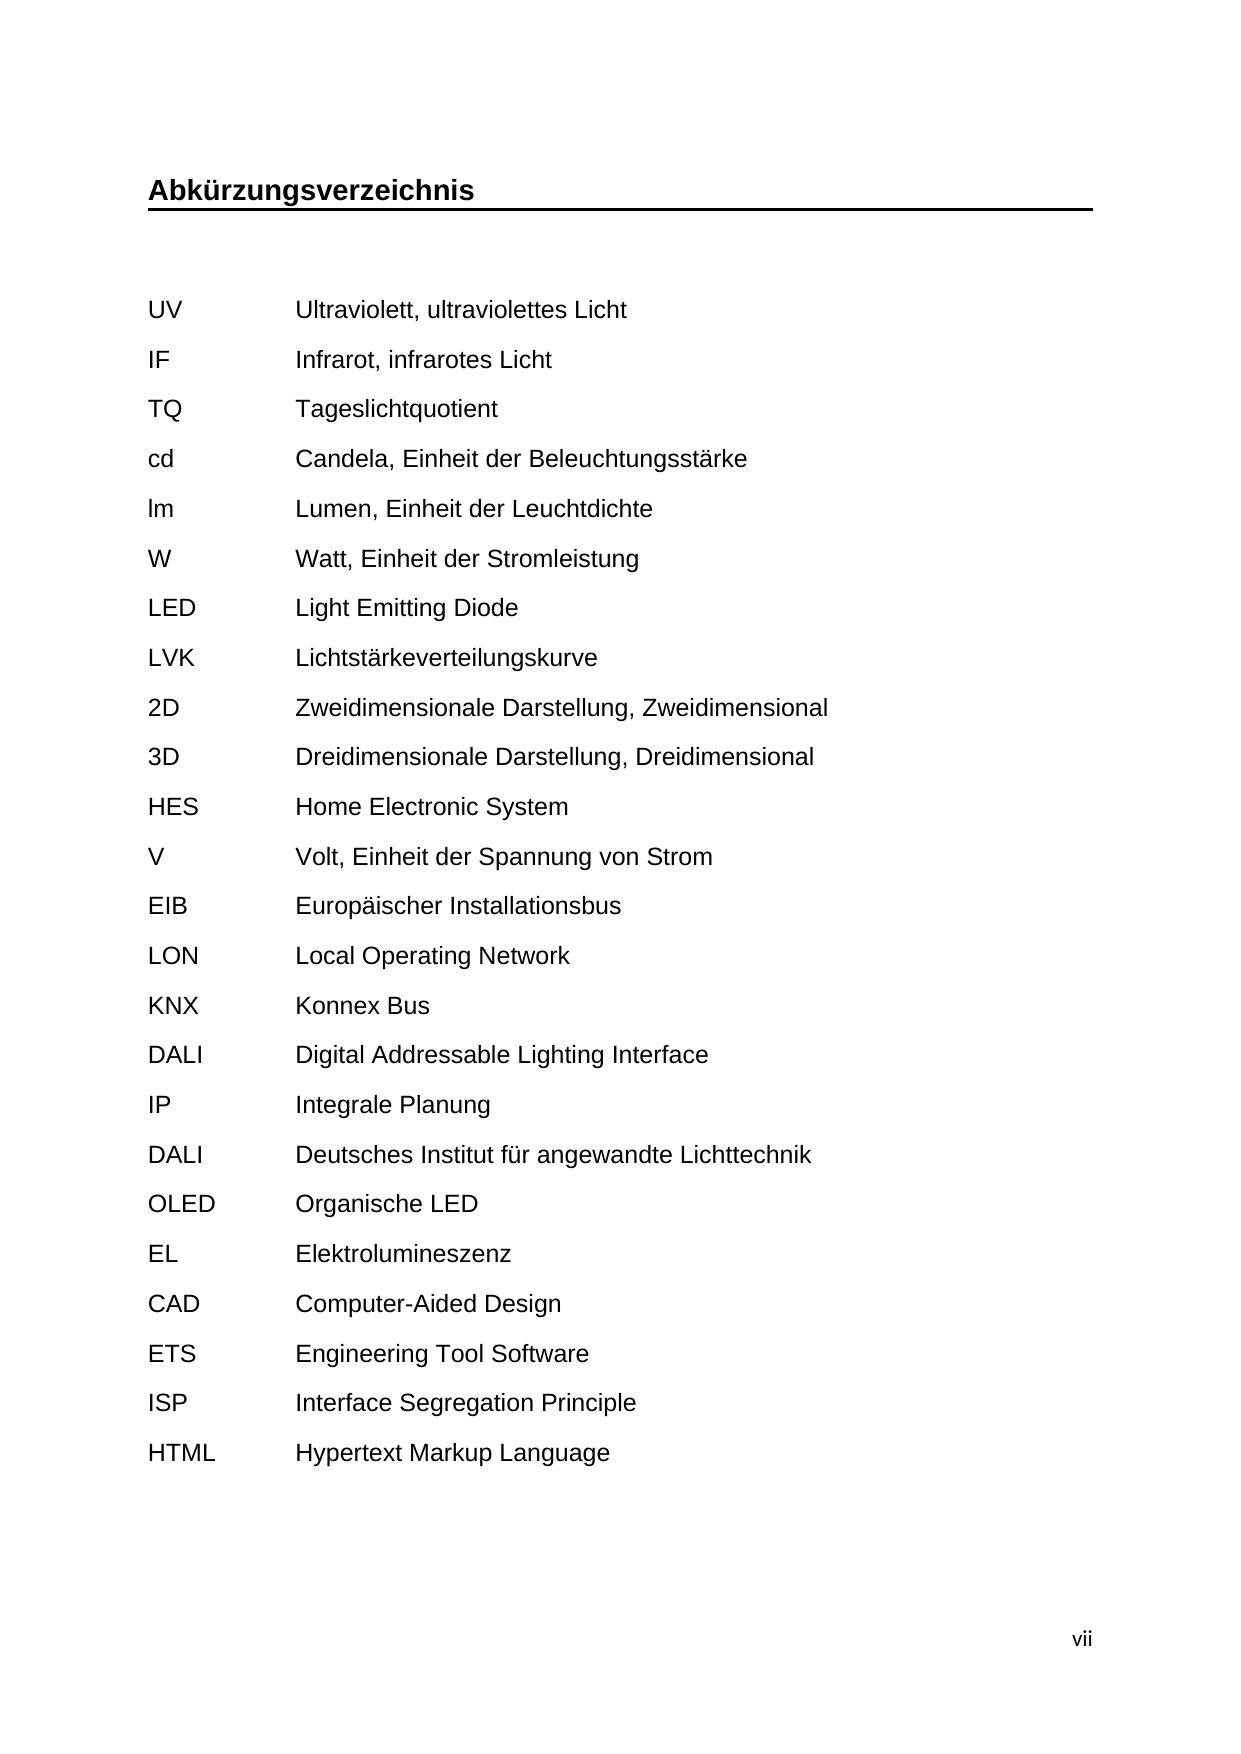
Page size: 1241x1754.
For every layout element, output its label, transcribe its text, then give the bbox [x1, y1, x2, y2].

text IF Infrarot, infrarotes Licht [148, 345, 1093, 373]
text EIB Europäischer Installationsbus [148, 891, 1093, 920]
text cd Candela, Einheit der Beleuchtungsstärke [148, 444, 1093, 473]
text HES Home Electronic System [148, 792, 1093, 821]
text 2D Zweidimensionale Darstellung, Zweidimensional [148, 693, 1093, 721]
text LON Local Operating Network [148, 941, 1093, 970]
text W Watt, Einheit der Stromleistung [148, 543, 1093, 572]
text EL Elektrolumineszenz [148, 1239, 1093, 1268]
text V Volt, Einheit der Spannung von Strom [148, 842, 1093, 870]
text DALI Digital Addressable Lighting Interface [148, 1040, 1093, 1069]
text IP Integrale Planung [148, 1090, 1093, 1119]
text lm Lumen, Einheit der Leuchtdichte [148, 494, 1093, 523]
text ISP Interface Segregation Principle [148, 1388, 1093, 1417]
text LVK Lichtstärkeverteilungskurve [148, 643, 1093, 672]
text 3D Dreidimensionale Darstellung, Dreidimensional [148, 742, 1093, 771]
text ETS Engineering Tool Software [148, 1338, 1093, 1367]
text HTML Hypertext Markup Language [148, 1438, 1093, 1467]
text UV Ultraviolett, ultraviolettes Licht [148, 295, 1093, 324]
subtitle Abkürzungsverzeichnis [148, 173, 1093, 208]
text KNX Konnex Bus [148, 991, 1093, 1019]
text DALI Deutsches Institut für angewandte Lichttechnik [148, 1140, 1093, 1168]
text OLED Organische LED [148, 1189, 1093, 1218]
text CAD Computer-Aided Design [148, 1289, 1093, 1318]
text LED Light Emitting Diode [148, 593, 1093, 622]
text TQ Tageslichtquotient [148, 394, 1093, 423]
